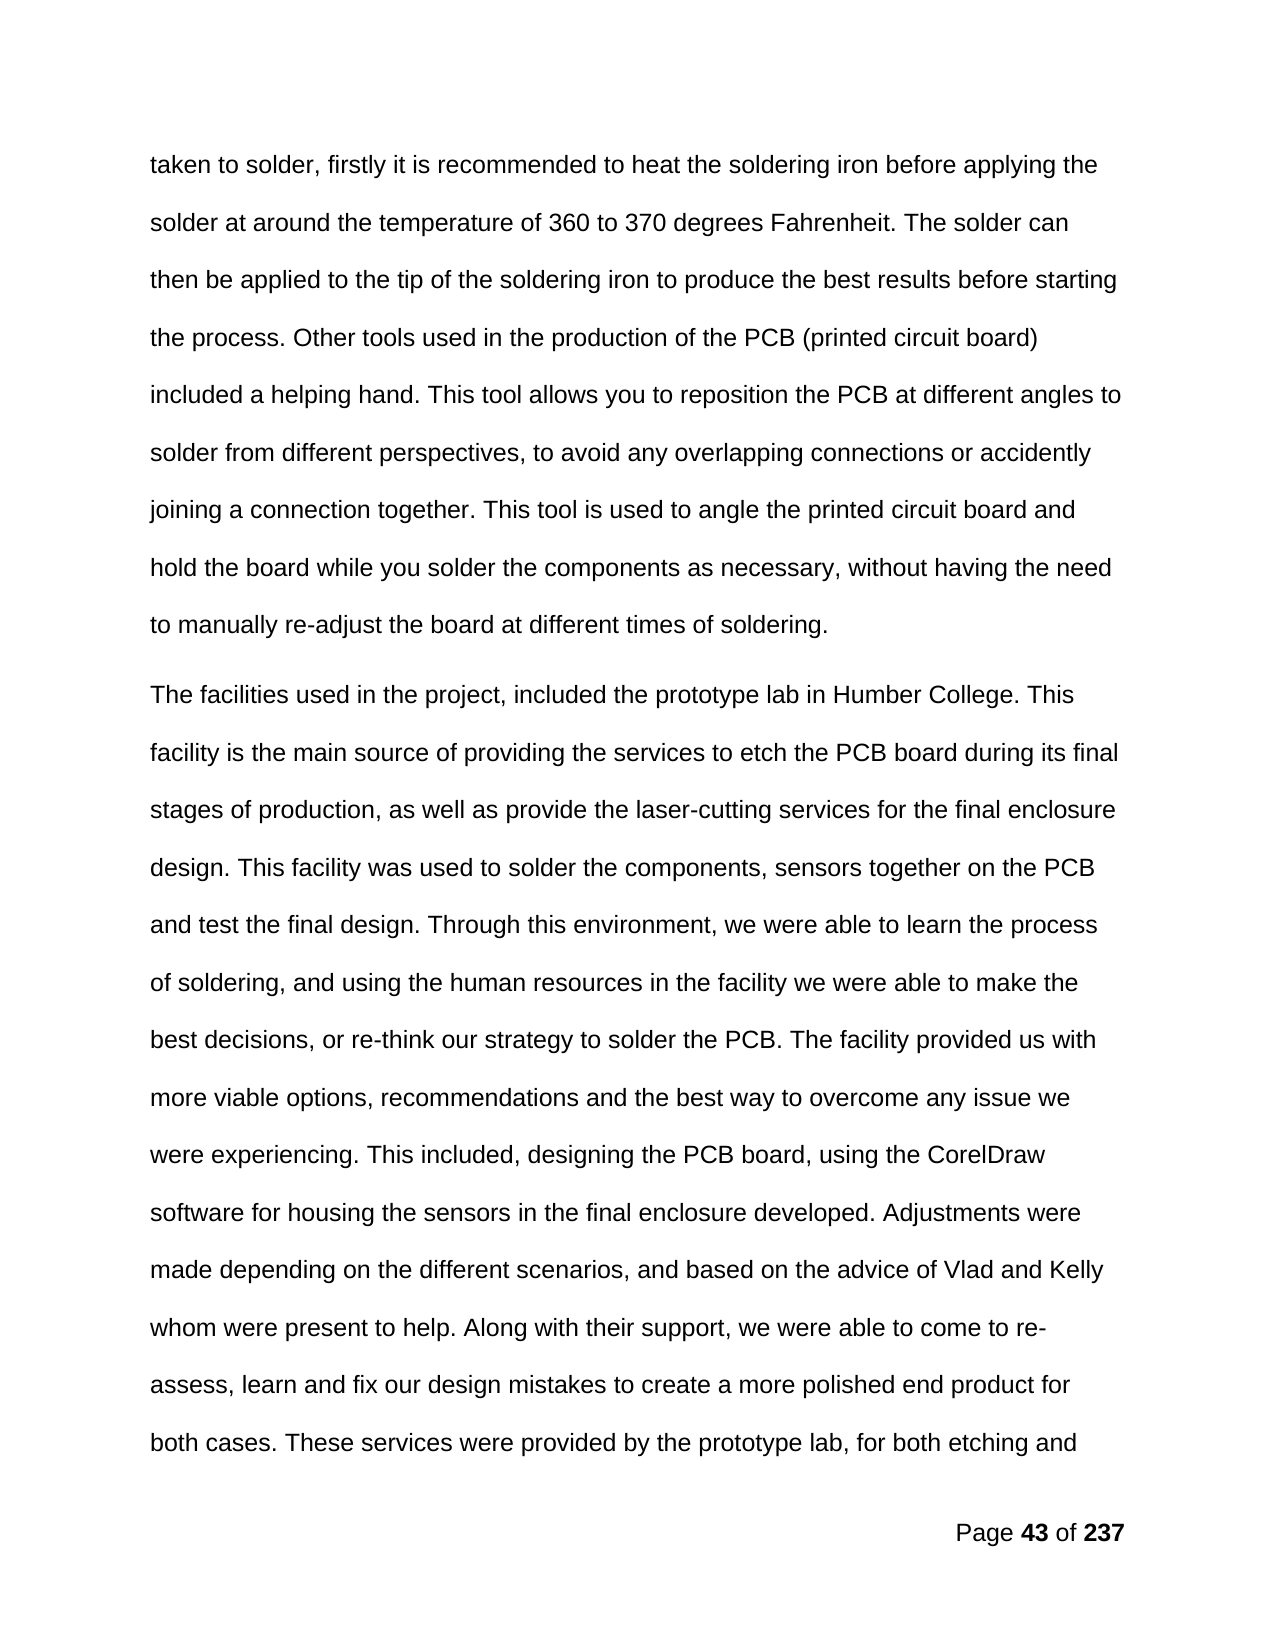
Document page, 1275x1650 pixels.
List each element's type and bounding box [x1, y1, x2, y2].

text [150, 680, 1125, 1456]
text [150, 150, 1125, 639]
